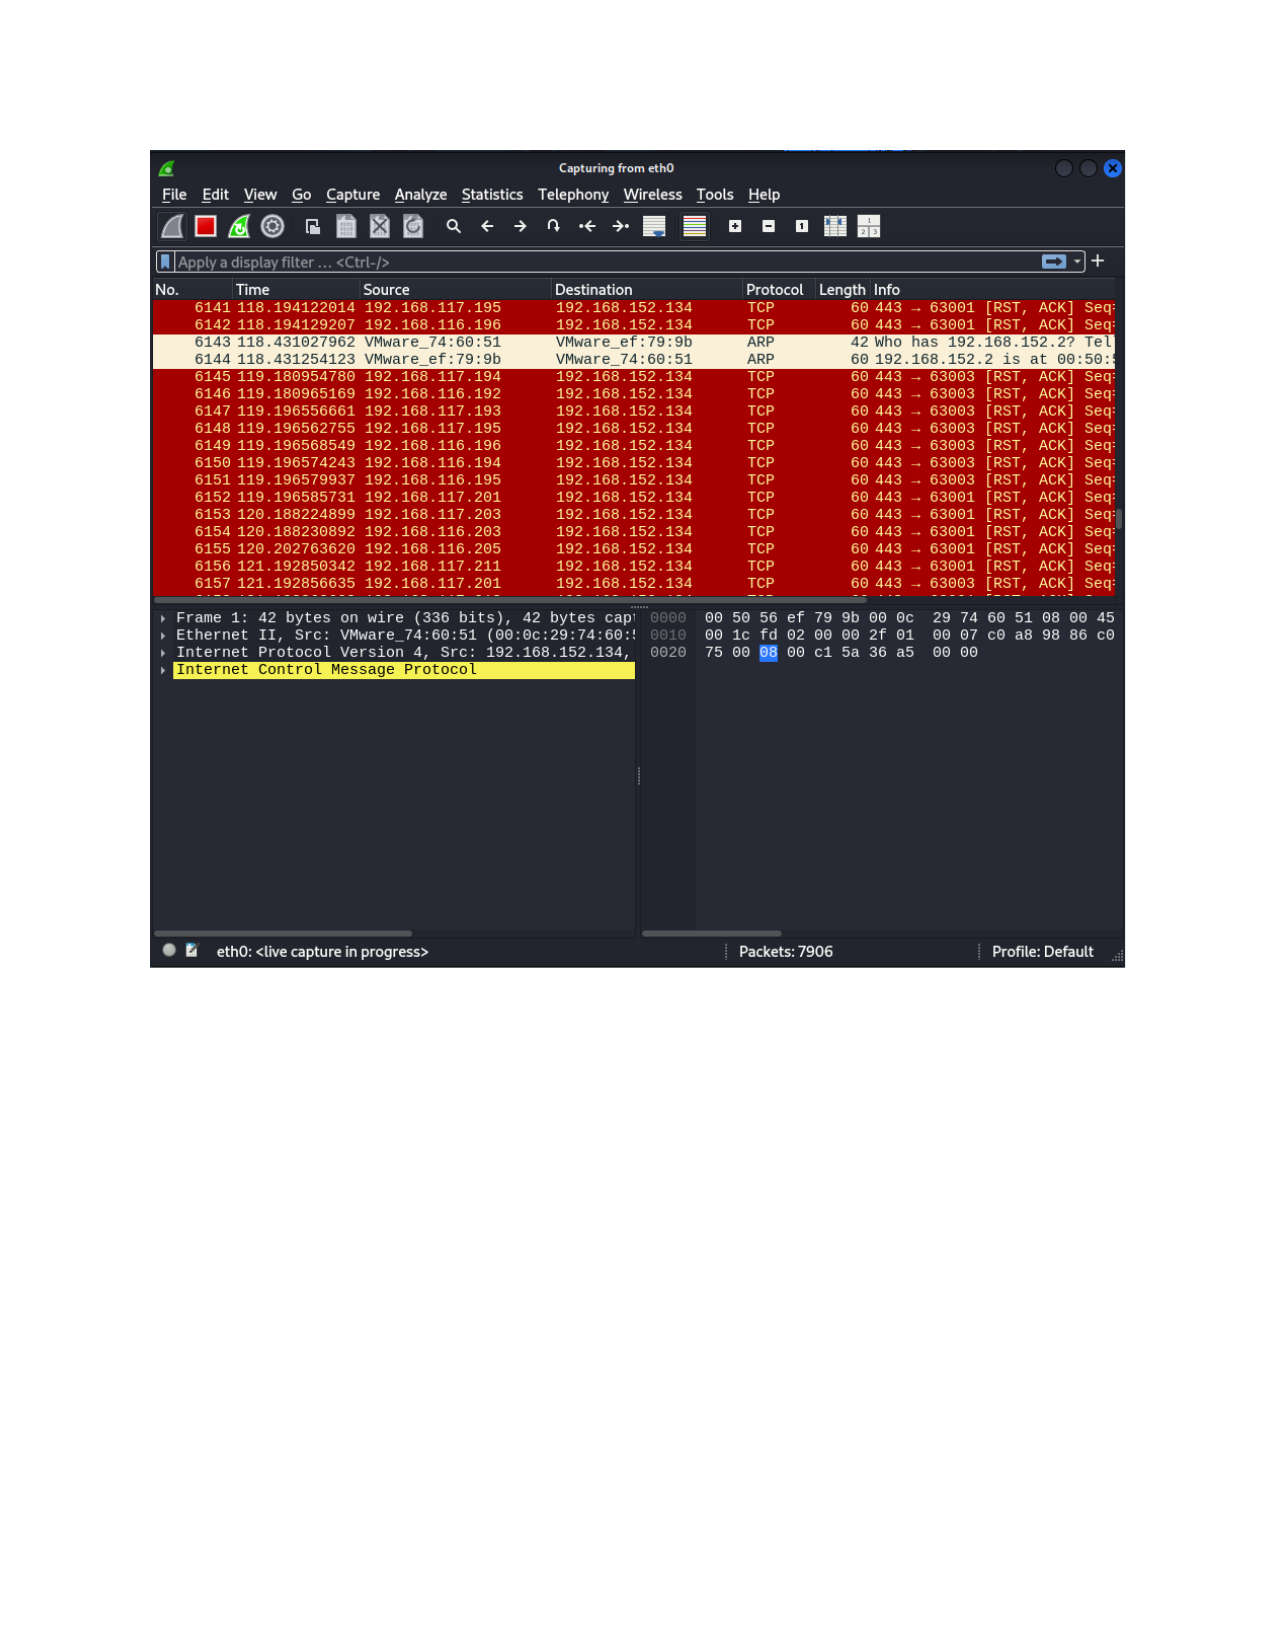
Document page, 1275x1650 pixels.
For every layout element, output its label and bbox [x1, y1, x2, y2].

picture [150, 150, 1125, 968]
